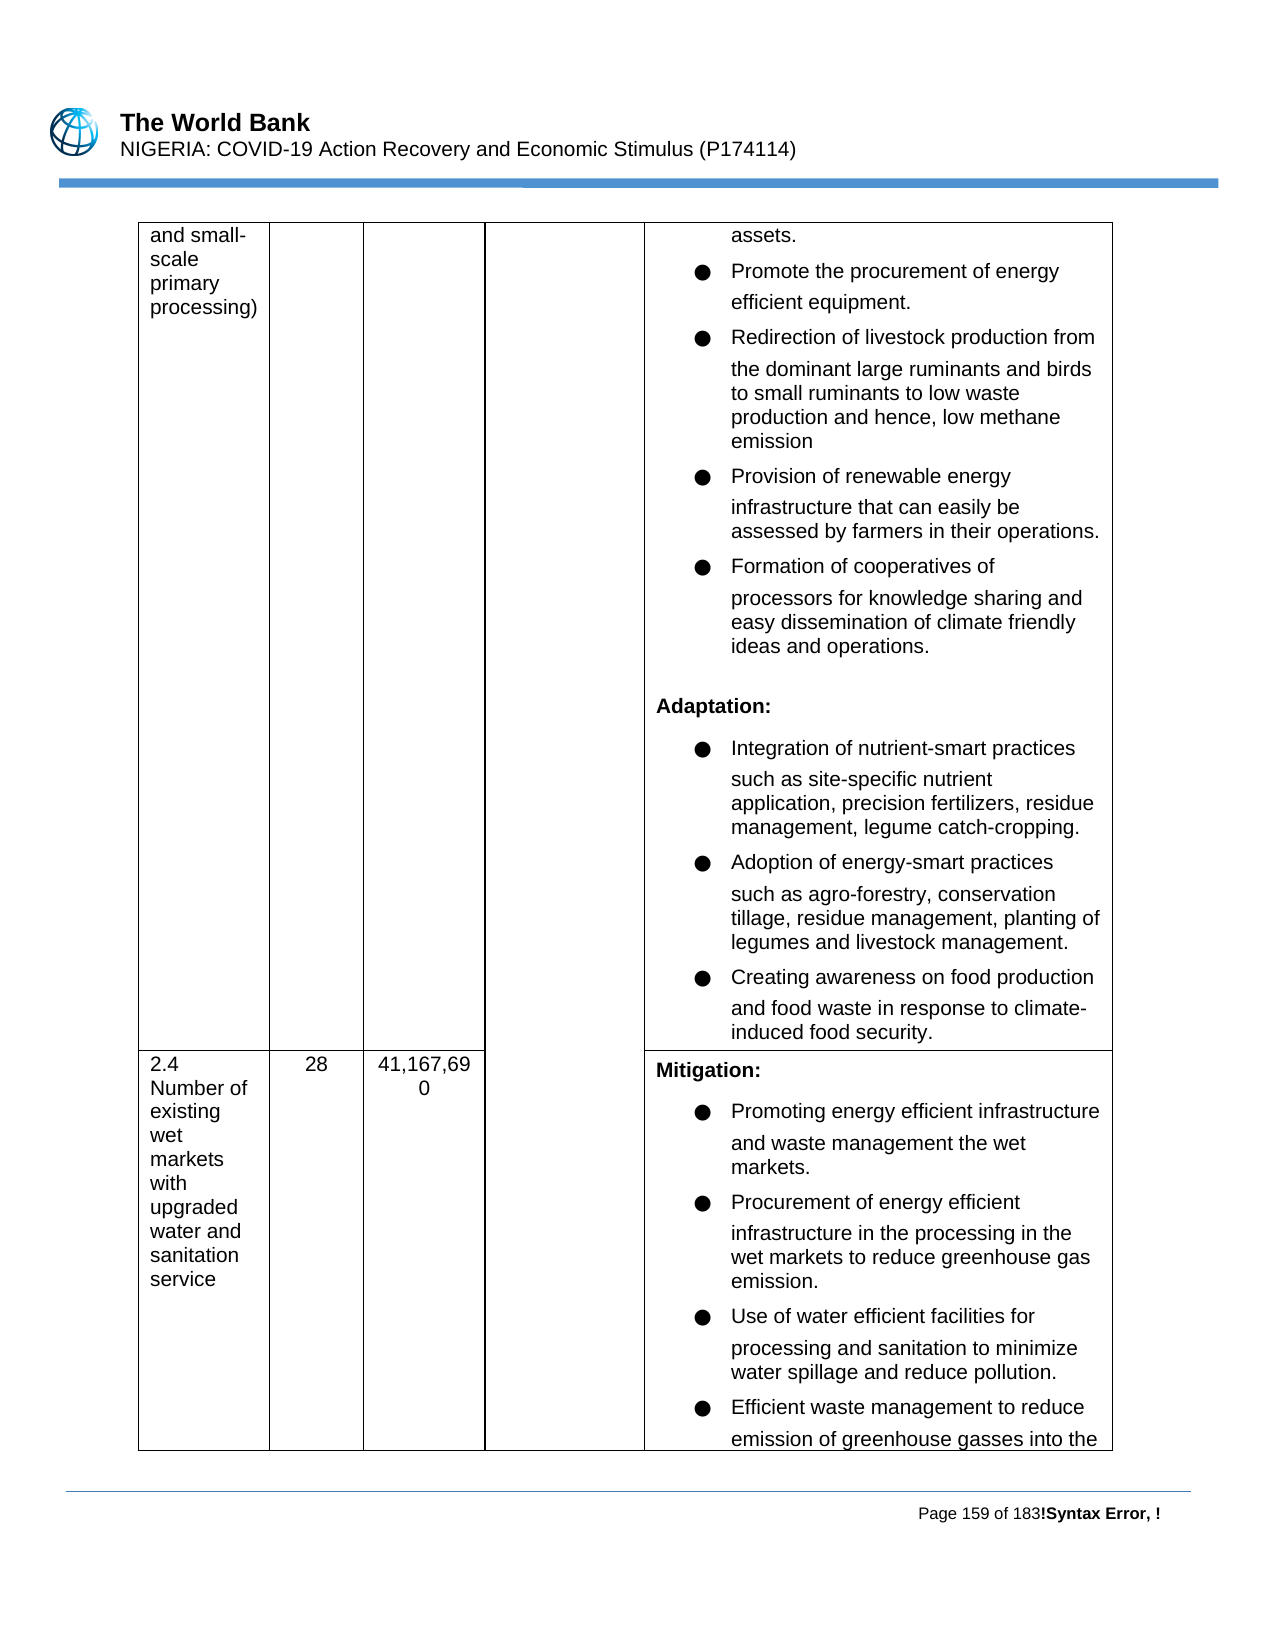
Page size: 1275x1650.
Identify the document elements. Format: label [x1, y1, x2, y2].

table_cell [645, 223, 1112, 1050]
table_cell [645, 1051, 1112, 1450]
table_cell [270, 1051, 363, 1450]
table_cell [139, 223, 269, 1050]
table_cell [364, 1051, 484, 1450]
picture [72, 118, 78, 126]
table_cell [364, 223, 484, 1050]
picture [50, 108, 99, 156]
picture [65, 116, 72, 122]
picture [81, 108, 99, 144]
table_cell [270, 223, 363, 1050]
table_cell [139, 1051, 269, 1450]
